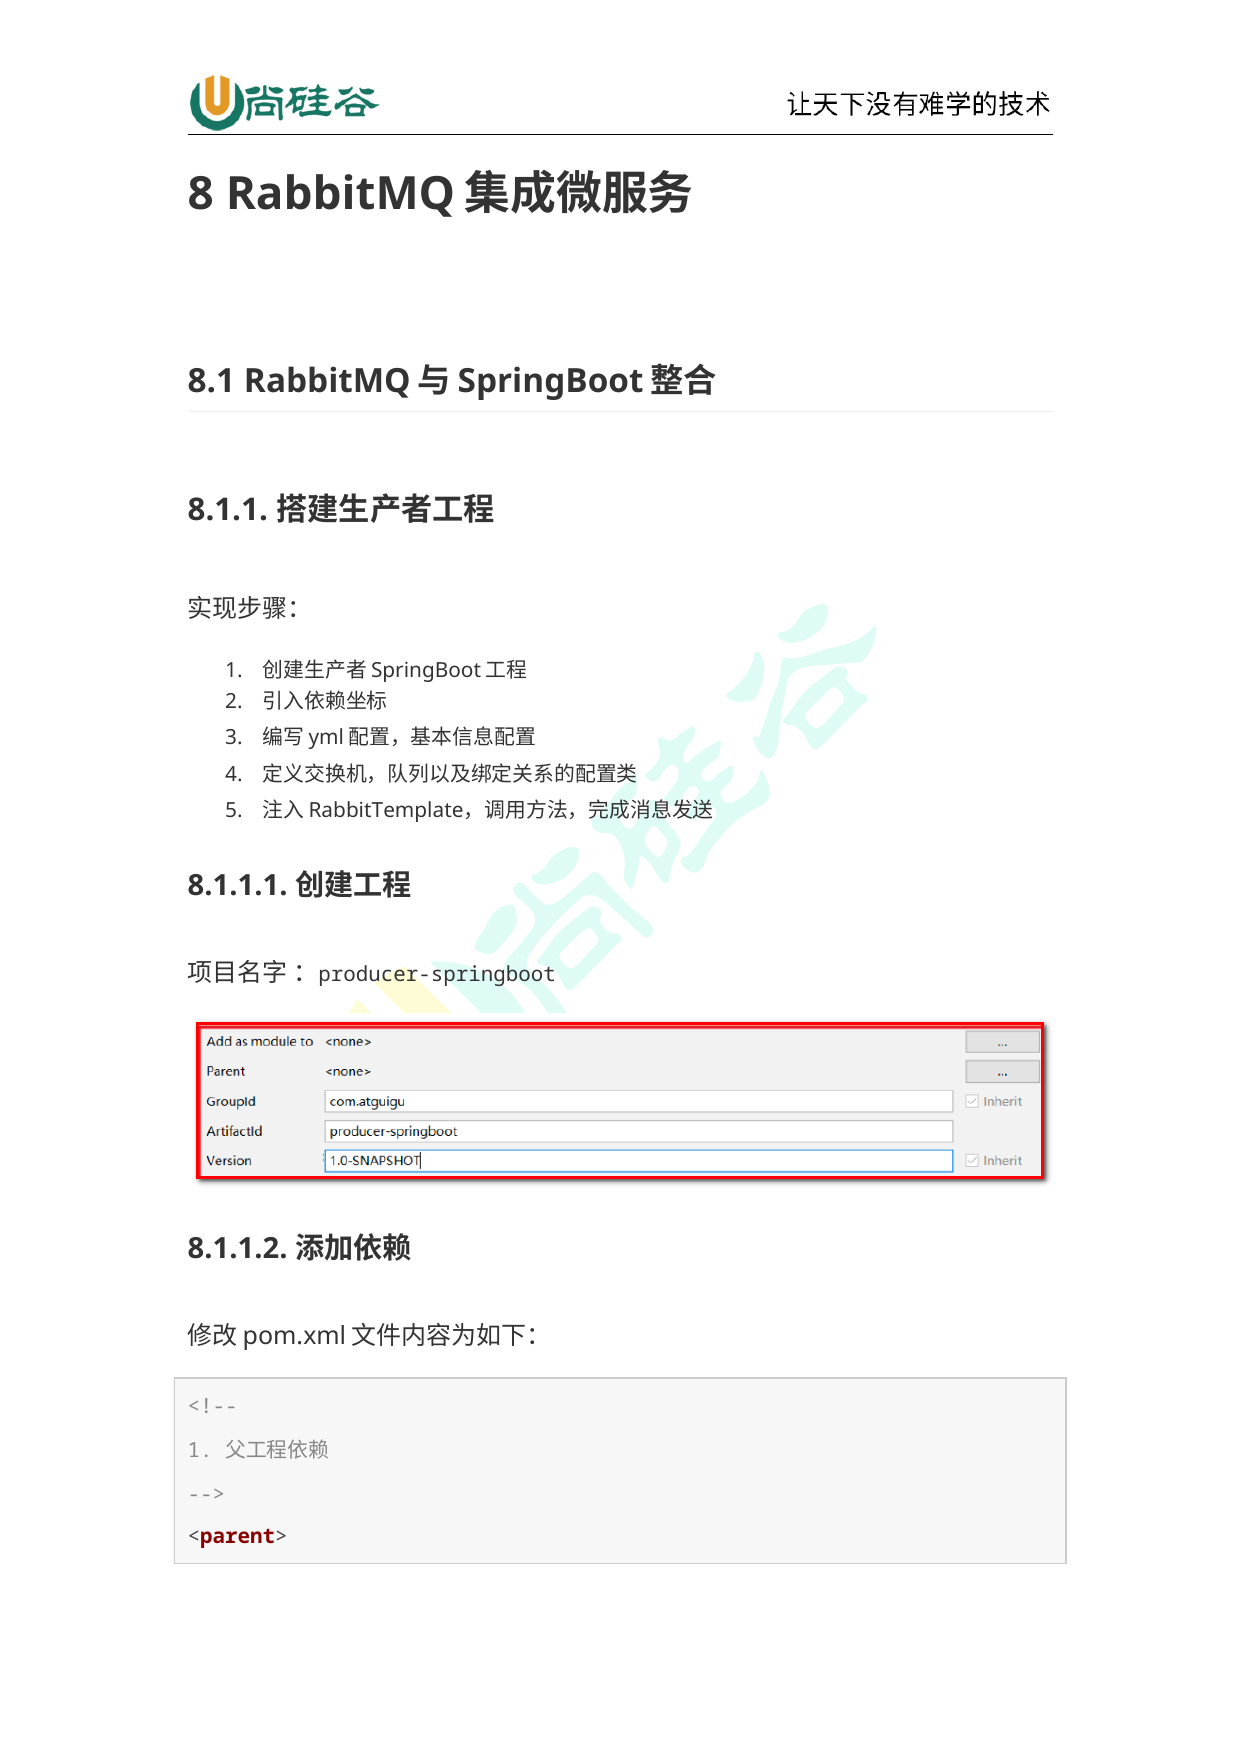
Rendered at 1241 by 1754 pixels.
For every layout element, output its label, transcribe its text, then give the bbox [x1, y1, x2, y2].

text <parent> [175, 1508, 1065, 1563]
list 定义交换机，队列以及绑定关系的配置类 [225, 757, 1053, 787]
list 注入RabbitTemplate，调用方法，完成消息发送 [225, 793, 1053, 824]
text 修改pom.xml文件内容为如下： [187, 1316, 1053, 1352]
text --> [175, 1465, 1065, 1507]
text 实现步骤： [187, 588, 1053, 624]
list 创建生产者SpringBoot工程 [225, 653, 1053, 684]
subtitle 8.1 RabbitMQ与SpringBoot整合 [187, 354, 1053, 412]
text <!-- [175, 1379, 1065, 1419]
subtitle 8.1.1.1. 创建工程 [187, 861, 1053, 904]
picture [187, 73, 1053, 132]
text 项目名字 ：producer-springboot [187, 952, 1053, 988]
subtitle 8 RabbitMQ集成微服务 [187, 156, 1053, 223]
list 编写yml配置，基本信息配置 [225, 720, 1053, 751]
text 1. 父工程依赖 [175, 1419, 1065, 1464]
subtitle 8.1.1.2. 添加依赖 [187, 1225, 1053, 1267]
picture [187, 1013, 1053, 1188]
list 引入依赖坐标 [225, 684, 1053, 714]
subtitle 8.1.1. 搭建生产者工程 [187, 484, 1053, 530]
